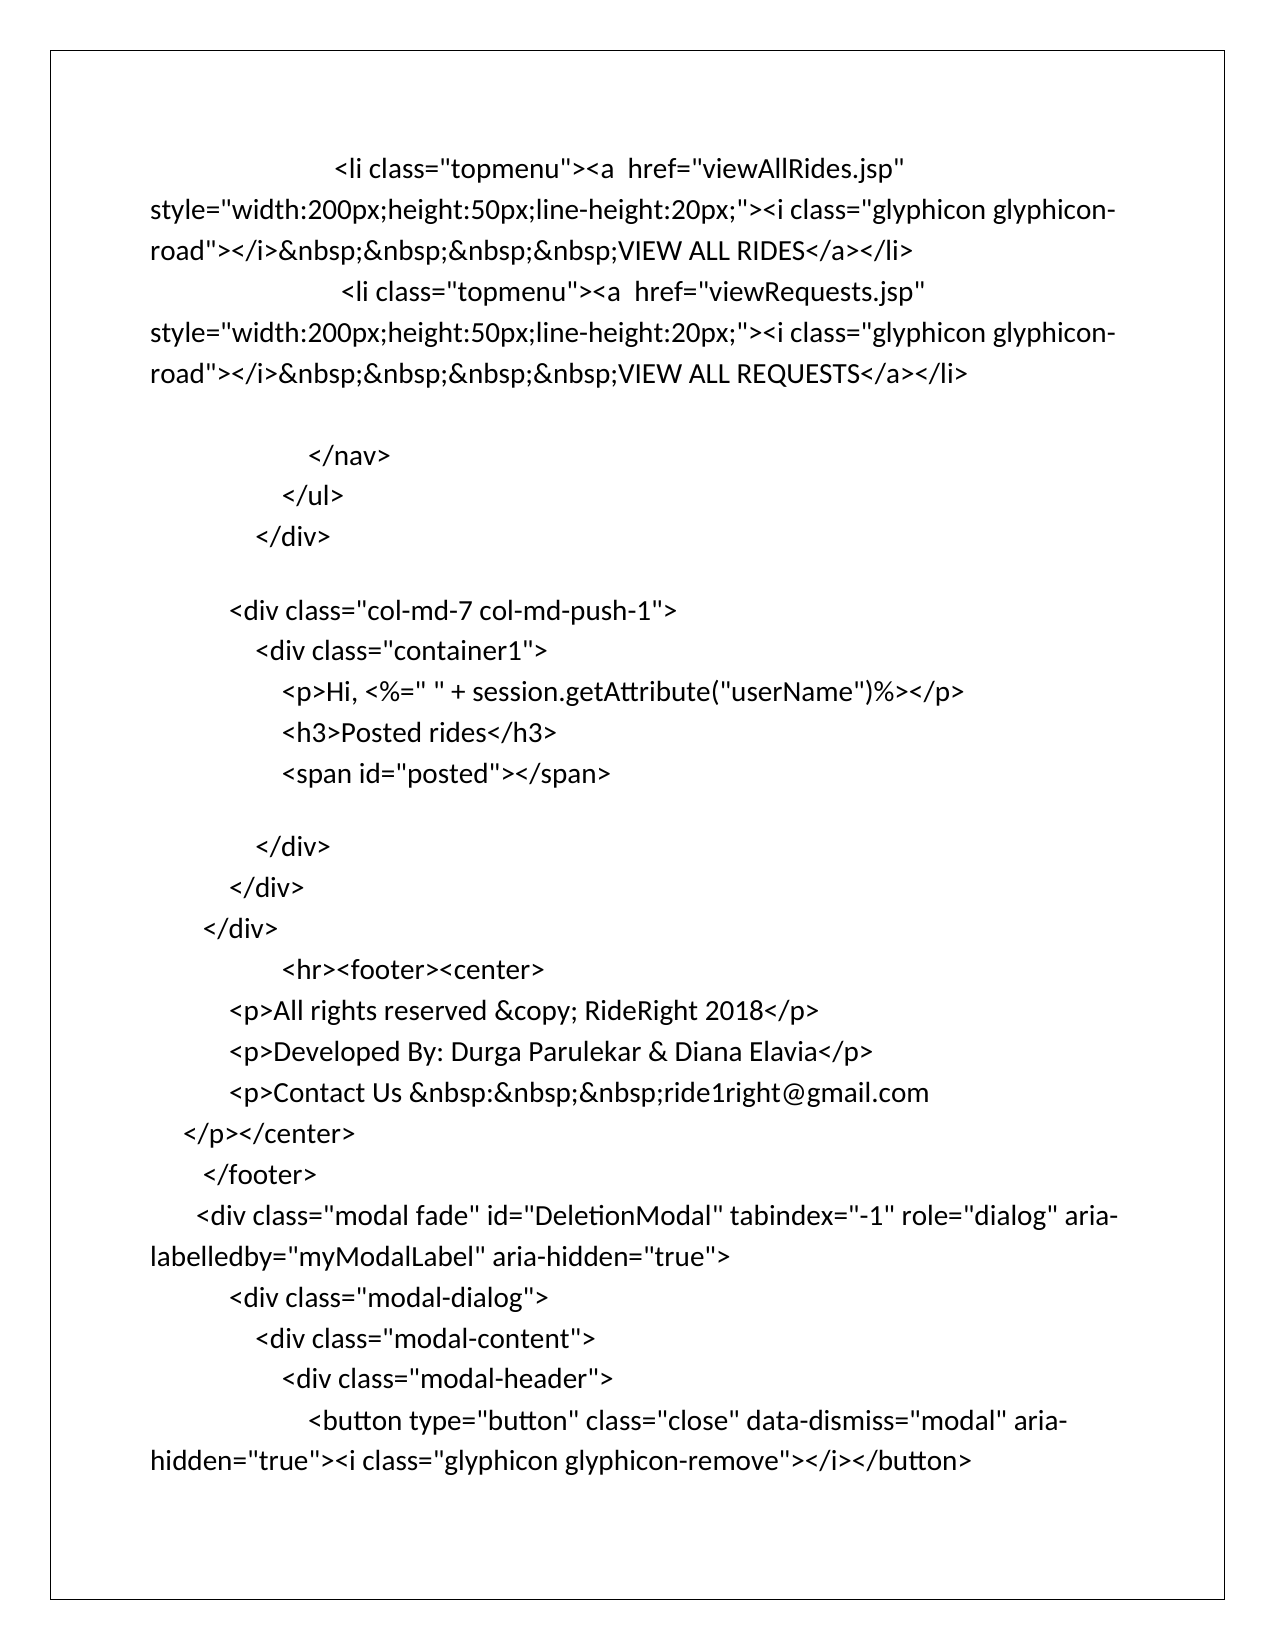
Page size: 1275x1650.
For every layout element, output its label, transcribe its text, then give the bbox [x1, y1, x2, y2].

text <p>Developed By: Durga Parulekar & Diana Elavia</p> [150, 1033, 1125, 1069]
text <h3>Posted rides</h3> [150, 714, 1125, 750]
text <span id="posted"></span> [150, 755, 1125, 791]
text <div class="modal fade" id="DeletionModal" tabindex="-1" role="dialog" aria-labelledby="myModalLabel" aria-hidden="true"> [150, 1197, 1125, 1273]
text <div class="modal-dialog"> [150, 1279, 1125, 1314]
text </div> [150, 518, 1125, 554]
text </div> [150, 828, 1125, 864]
text </div> [150, 910, 1125, 946]
text <div class="container1"> [150, 632, 1125, 668]
text <button type="button" class="close" data-dismiss="modal" aria-hidden="true"><i class="glyphicon glyphicon-remove"></i></button> [150, 1402, 1125, 1478]
text <p>Hi, <%=" " + session.getAttribute("userName")%></p> [150, 673, 1125, 709]
text </p></center> [150, 1115, 1125, 1151]
text </div> [150, 869, 1125, 905]
text </nav> [150, 437, 1125, 472]
text </footer> [150, 1156, 1125, 1192]
text <p>All rights reserved &copy; RideRight 2018</p> [150, 992, 1125, 1028]
text <div class="modal-content"> [150, 1320, 1125, 1355]
text <li class="topmenu"><a href="viewAllRides.jsp" style="width:200px;height:50px;line-height:20px;"><i class="glyphicon glyphicon-road"></i>&nbsp;&nbsp;&nbsp;&nbsp;VIEW ALL RIDES</a></li> [150, 150, 1125, 267]
text <div class="modal-header"> [150, 1361, 1125, 1396]
text <hr><footer><center> [150, 951, 1125, 987]
text <li class="topmenu"><a href="viewRequests.jsp" style="width:200px;height:50px;line-height:20px;"><i class="glyphicon glyphicon-road"></i>&nbsp;&nbsp;&nbsp;&nbsp;VIEW ALL REQUESTS</a></li> [150, 273, 1125, 390]
text </ul> [150, 477, 1125, 513]
text <div class="col-md-7 col-md-push-1"> [150, 592, 1125, 627]
text <p>Contact Us &nbsp:&nbsp;&nbsp;ride1right@gmail.com [150, 1074, 1125, 1110]
